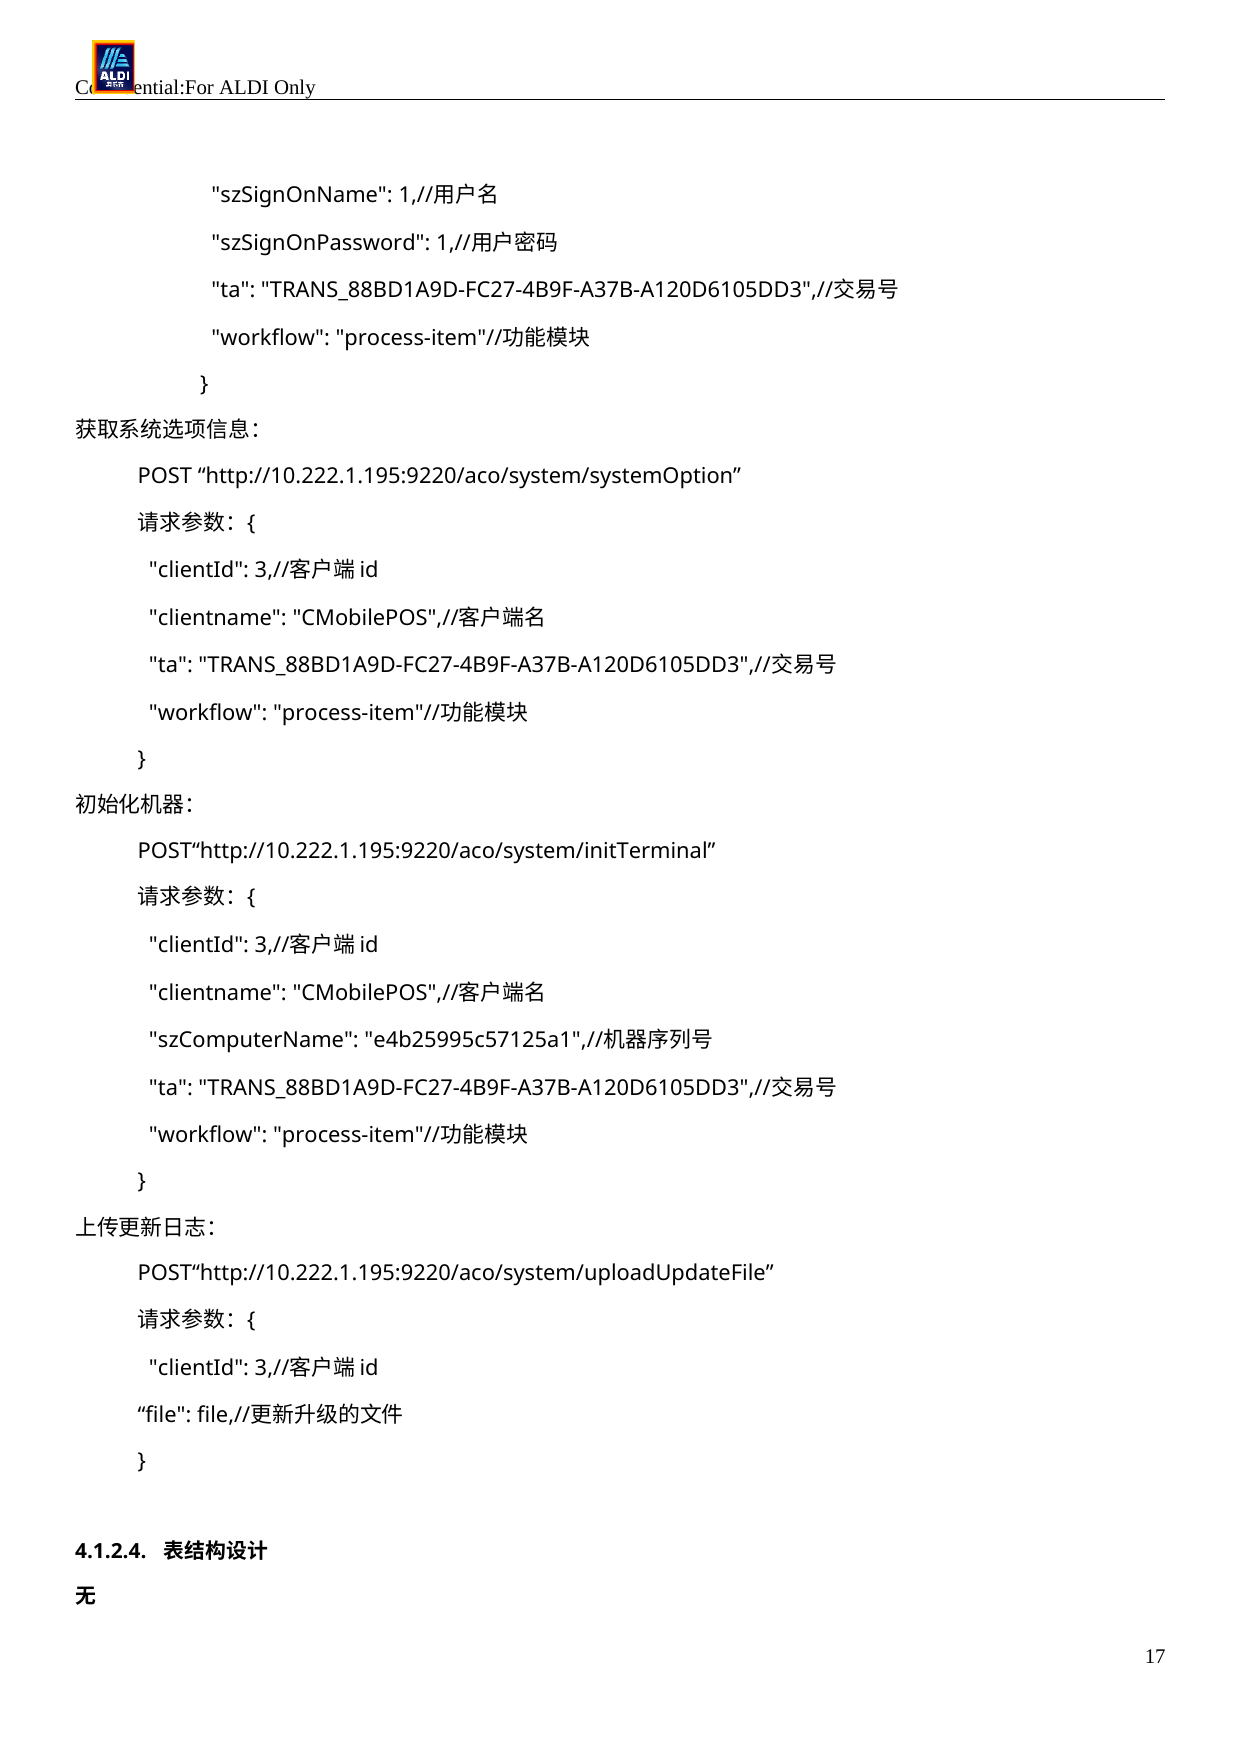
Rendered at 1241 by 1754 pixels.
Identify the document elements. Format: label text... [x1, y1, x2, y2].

text 请求参数：{ [75, 1302, 1165, 1334]
text "clientId": 3,//客户端id [75, 1349, 1165, 1381]
text 初始化机器： [75, 787, 1165, 819]
text "clientId": 3,//客户端id [75, 552, 1165, 584]
text "ta": "TRANS_88BD1A9D-FC27-4B9F-A37B-A120D6105DD3",//交易号 [75, 1070, 1165, 1102]
text “file": file,//更新升级的文件 [75, 1397, 1165, 1429]
text "ta": "TRANS_88BD1A9D-FC27-4B9F-A37B-A120D6105DD3",//交易号 [137, 272, 1165, 304]
text } [75, 1165, 1165, 1195]
text } [137, 368, 1165, 397]
text "clientname": "CMobilePOS",//客户端名 [75, 600, 1165, 631]
picture [90, 39, 135, 92]
text POST“http://10.222.1.195:9220/aco/system/uploadUpdateFile” [75, 1257, 1165, 1287]
list 表结构设计 [75, 1534, 1165, 1564]
text "szSignOnName": 1,//用户名 [137, 177, 1165, 209]
text "workflow": "process-item"//功能模块 [137, 320, 1165, 352]
text POST “http://10.222.1.195:9220/aco/system/systemOption” [75, 460, 1165, 489]
text 请求参数：{ [75, 879, 1165, 911]
text 无 [75, 1579, 1165, 1610]
text "szSignOnPassword": 1,//用户密码 [137, 225, 1165, 257]
text "szComputerName": "e4b25995c57125a1",//机器序列号 [75, 1022, 1165, 1054]
text 上传更新日志： [75, 1210, 1165, 1241]
text "clientname": "CMobilePOS",//客户端名 [75, 974, 1165, 1006]
text } [75, 742, 1165, 772]
text 请求参数：{ [75, 504, 1165, 536]
text "ta": "TRANS_88BD1A9D-FC27-4B9F-A37B-A120D6105DD3",//交易号 [75, 647, 1165, 679]
text POST“http://10.222.1.195:9220/aco/system/initTerminal” [75, 835, 1165, 864]
text 获取系统选项信息： [75, 412, 1165, 444]
text } [75, 1445, 1165, 1474]
text "workflow": "process-item"//功能模块 [75, 1117, 1165, 1149]
text "workflow": "process-item"//功能模块 [75, 695, 1165, 727]
text "clientId": 3,//客户端id [75, 927, 1165, 959]
